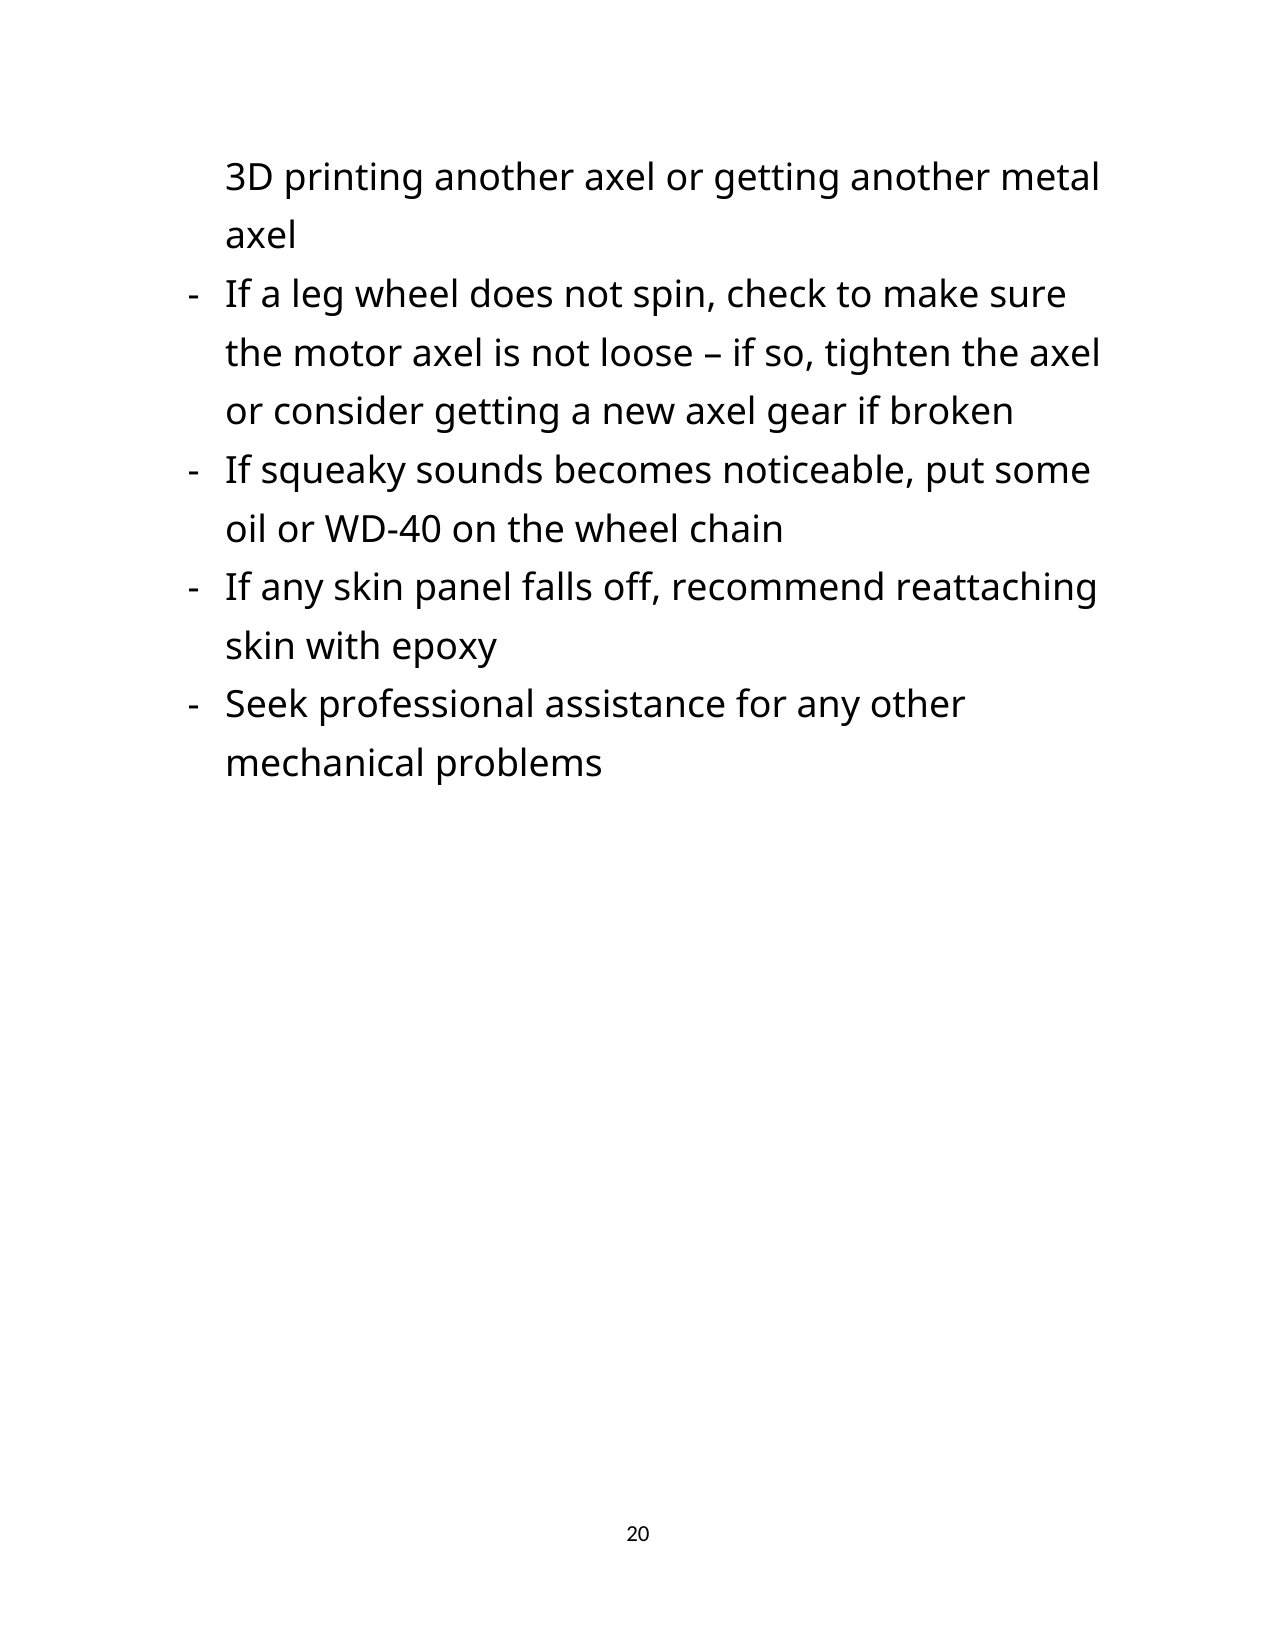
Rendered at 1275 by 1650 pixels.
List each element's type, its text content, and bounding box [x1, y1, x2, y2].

list If a leg wheel does not spin, check to make sure the motor axel is not loose – if so, tighten the axel or consider getting a new axel gear if broken [187, 267, 1125, 436]
list If squeaky sounds becomes noticeable, put some oil or WD-40 on the wheel chain [187, 443, 1125, 553]
list If any skin panel falls off, recommend reattaching skin with epoxy [187, 561, 1125, 670]
list Seek professional assistance for any other mechanical problems [187, 678, 1125, 787]
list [187, 150, 1125, 260]
